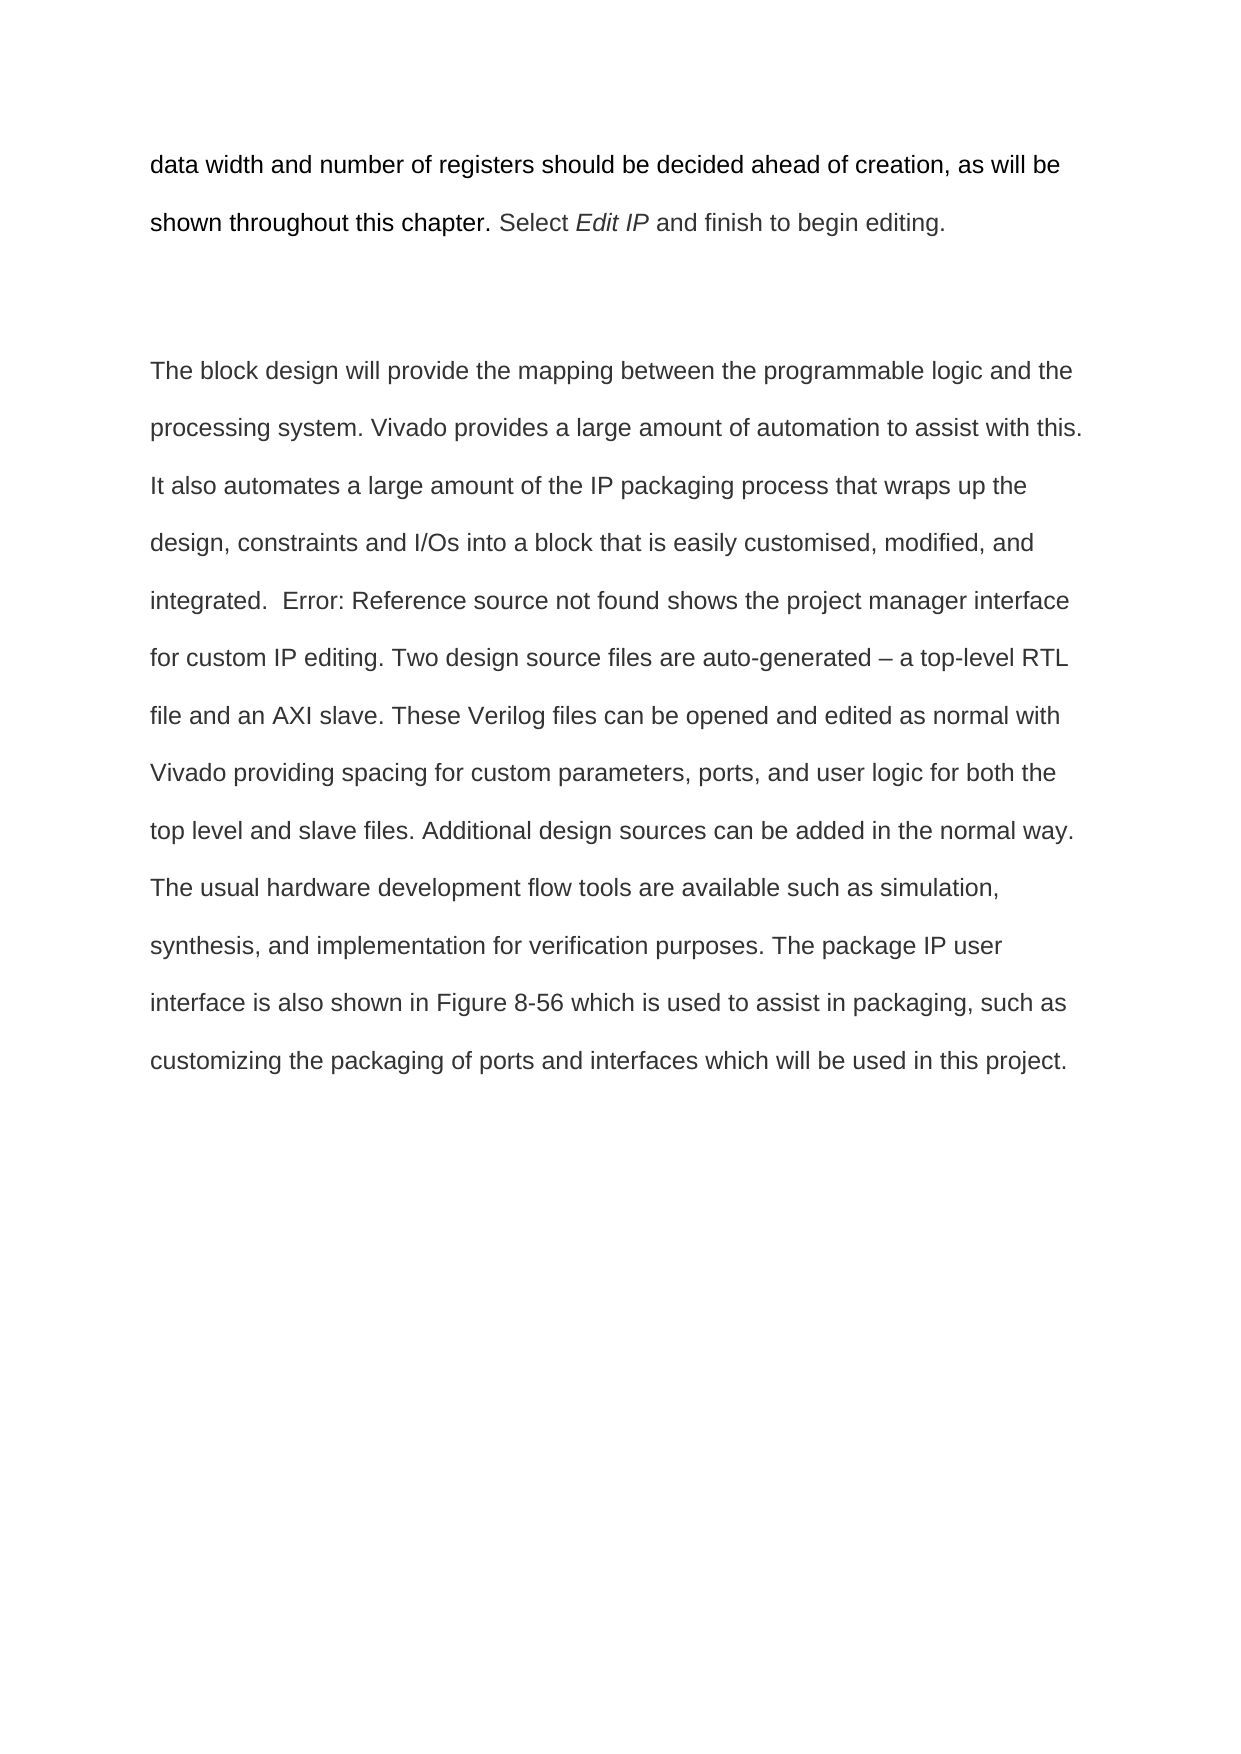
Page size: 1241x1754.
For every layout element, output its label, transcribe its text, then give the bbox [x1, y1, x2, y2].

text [150, 150, 1090, 236]
